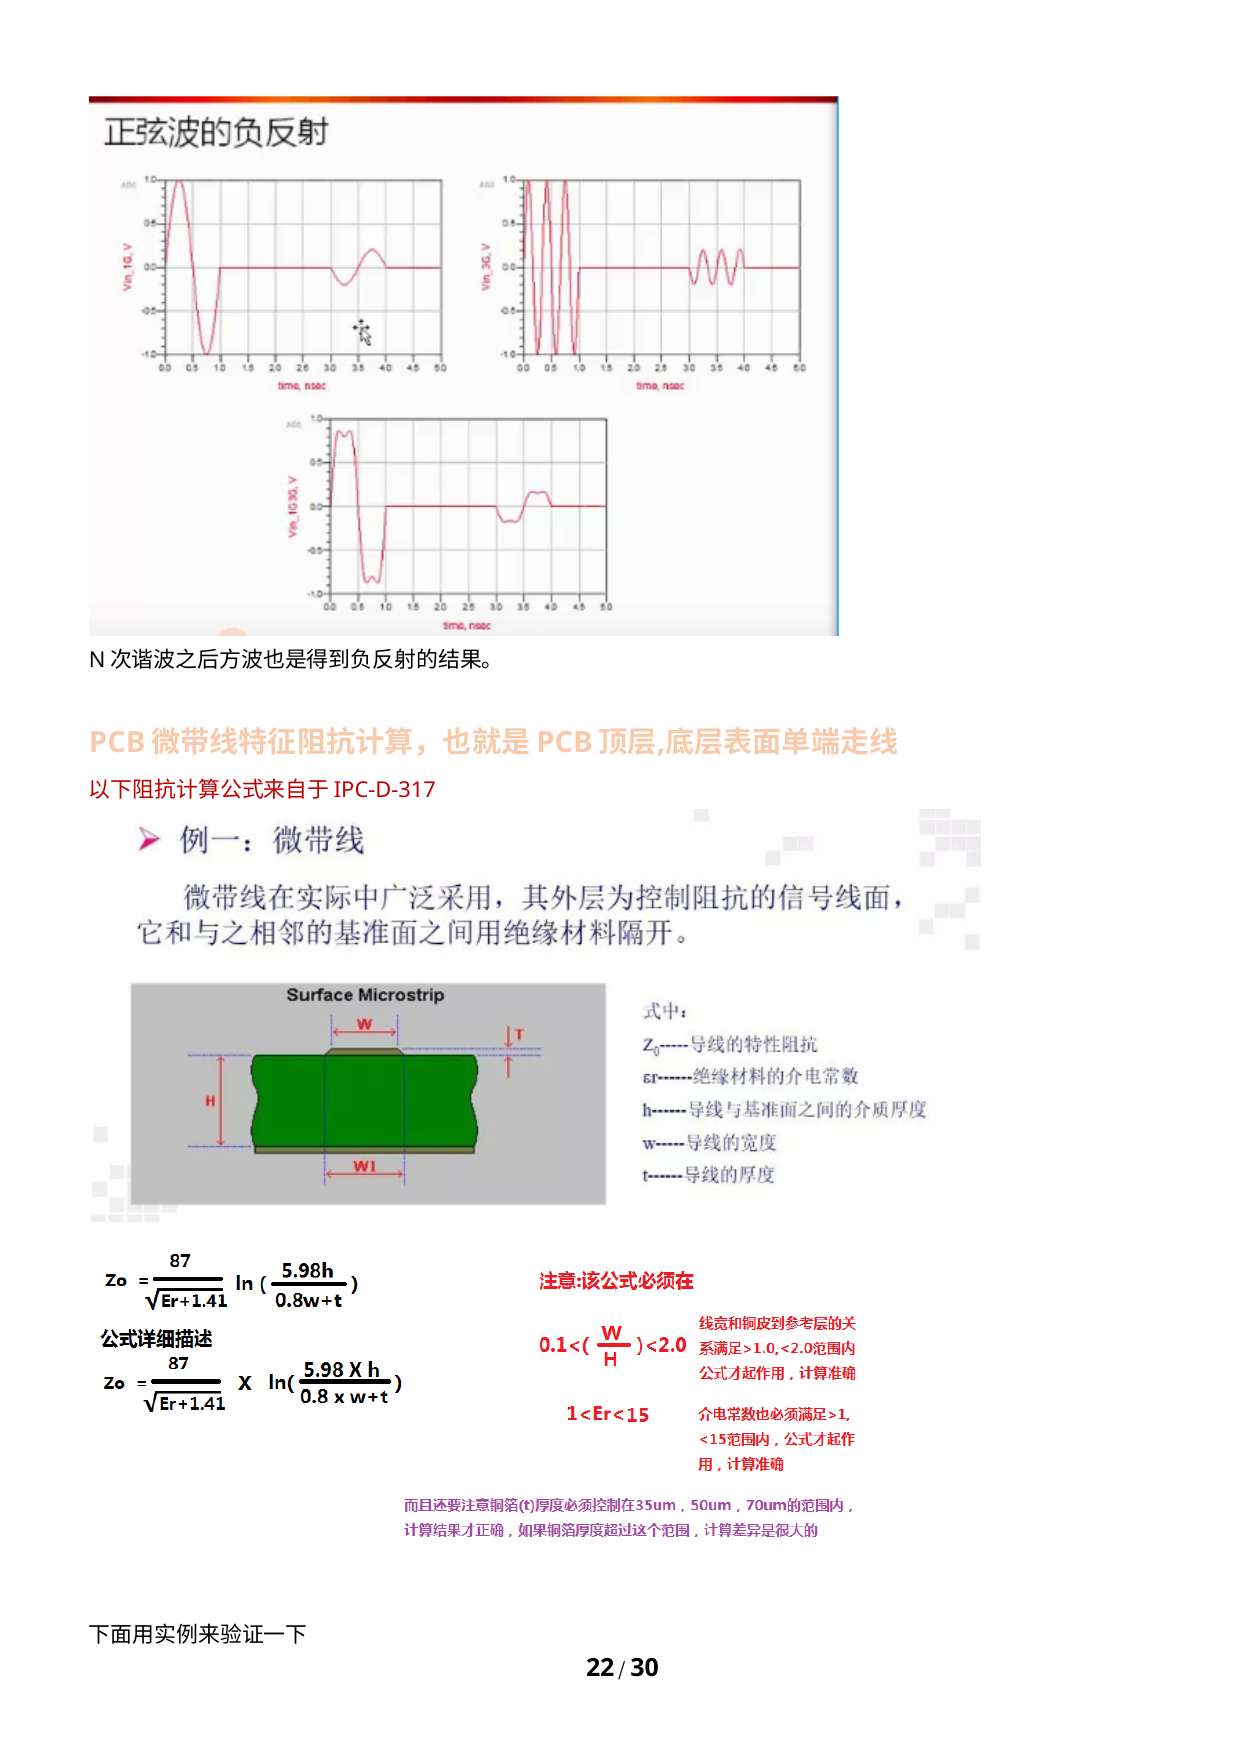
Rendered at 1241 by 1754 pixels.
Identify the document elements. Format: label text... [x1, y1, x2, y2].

picture [88, 1228, 871, 1551]
text N次谐波之后方波也是得到负反射的结果。 [89, 642, 1152, 674]
text 下面用实例来验证一下 [89, 1617, 1152, 1649]
picture [88, 96, 839, 636]
text 以下阻抗计算公式来自于IPC-D-317 [89, 772, 1152, 804]
picture [88, 809, 982, 1222]
text PCB微带线特征阻抗计算，也就是PCB顶层,底层表面单端走线 [89, 707, 1152, 772]
